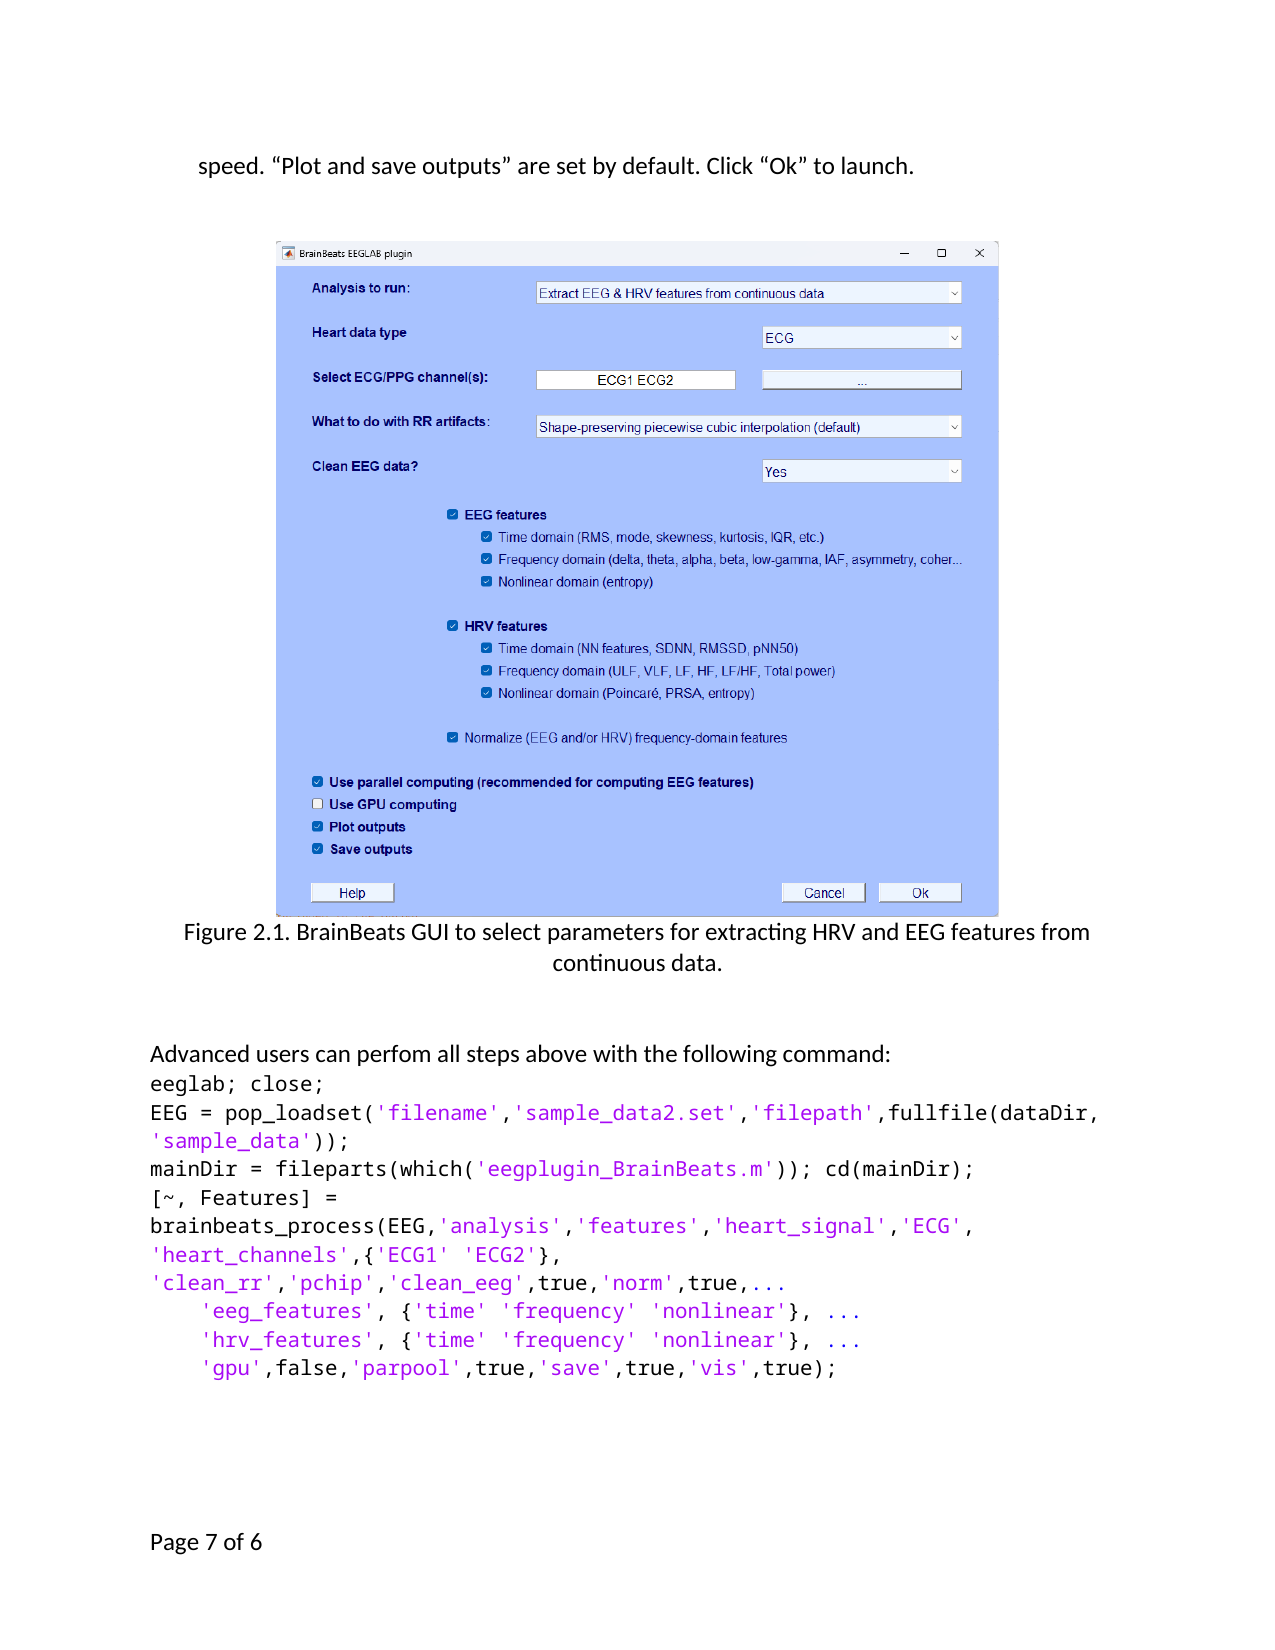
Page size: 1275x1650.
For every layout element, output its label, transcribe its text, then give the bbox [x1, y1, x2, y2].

text [~, Features] = brainbeats_process(EEG,'analysis','features','heart_signal','ECG', 'heart_channels',{'ECG1' 'ECG2'}, 'clean_rr','pchip','clean_eeg',true,'norm',true,... [150, 1183, 1125, 1297]
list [150, 150, 1125, 181]
text 'gpu',false,'parpool',true,'save',true,'vis',true); [150, 1353, 1125, 1382]
text 'hrv_features', {'time' 'frequency' 'nonlinear'}, ... [150, 1325, 1125, 1353]
text EEG = pop_loadset('filename','sample_data2.set','filepath',fullfile(dataDir, 'sample_data')); [150, 1098, 1125, 1154]
text eeglab; close; [150, 1069, 1125, 1098]
text Figure 2.1. BrainBeats GUI to select parameters for extracting HRV and EEG features from continuous data. [150, 917, 1125, 978]
text 'eeg_features', {'time' 'frequency' 'nonlinear'}, ... [150, 1297, 1125, 1325]
text Advanced users can perfom all steps above with the following command: [150, 1039, 1125, 1069]
picture [276, 241, 999, 917]
text mainDir = fileparts(which('eegplugin_BrainBeats.m')); cd(mainDir); [150, 1154, 1125, 1183]
